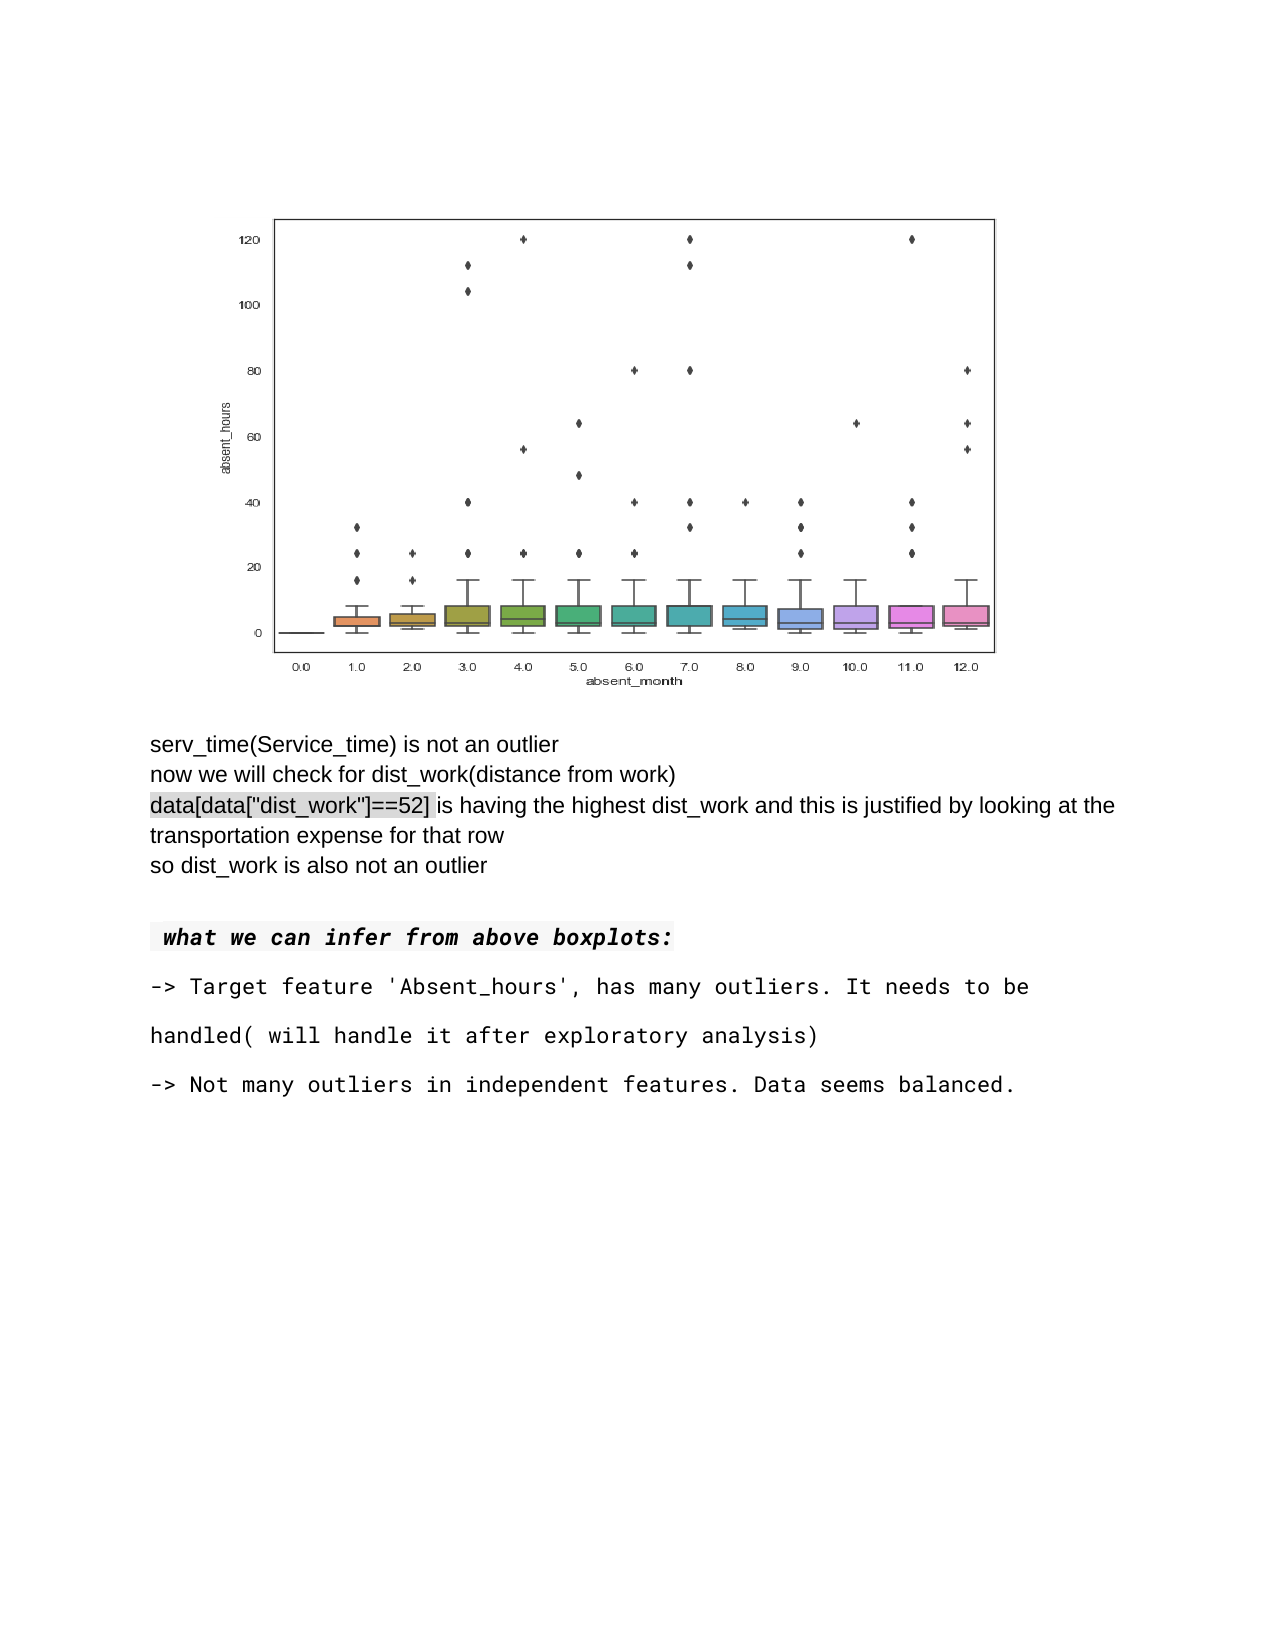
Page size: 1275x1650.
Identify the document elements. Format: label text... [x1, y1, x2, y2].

text serv_time(Service_time) is not an outlier [150, 731, 1125, 758]
text what we can infer from above boxplots: -> Target feature 'Absent_hours', has many outliers. It needs to be handled( will handle it after exploratory analysis) -> Not many outliers in independent features. Data seems balanced. [150, 921, 1125, 1098]
text so dist_work is also not an outlier [150, 852, 1125, 878]
text now we will check for dist_work(distance from work) [150, 761, 1125, 788]
text data[data["dist_work"]==52] is having the highest dist_work and this is justified by looking at the transportation expense for that row [150, 792, 1125, 848]
picture [214, 217, 1000, 699]
